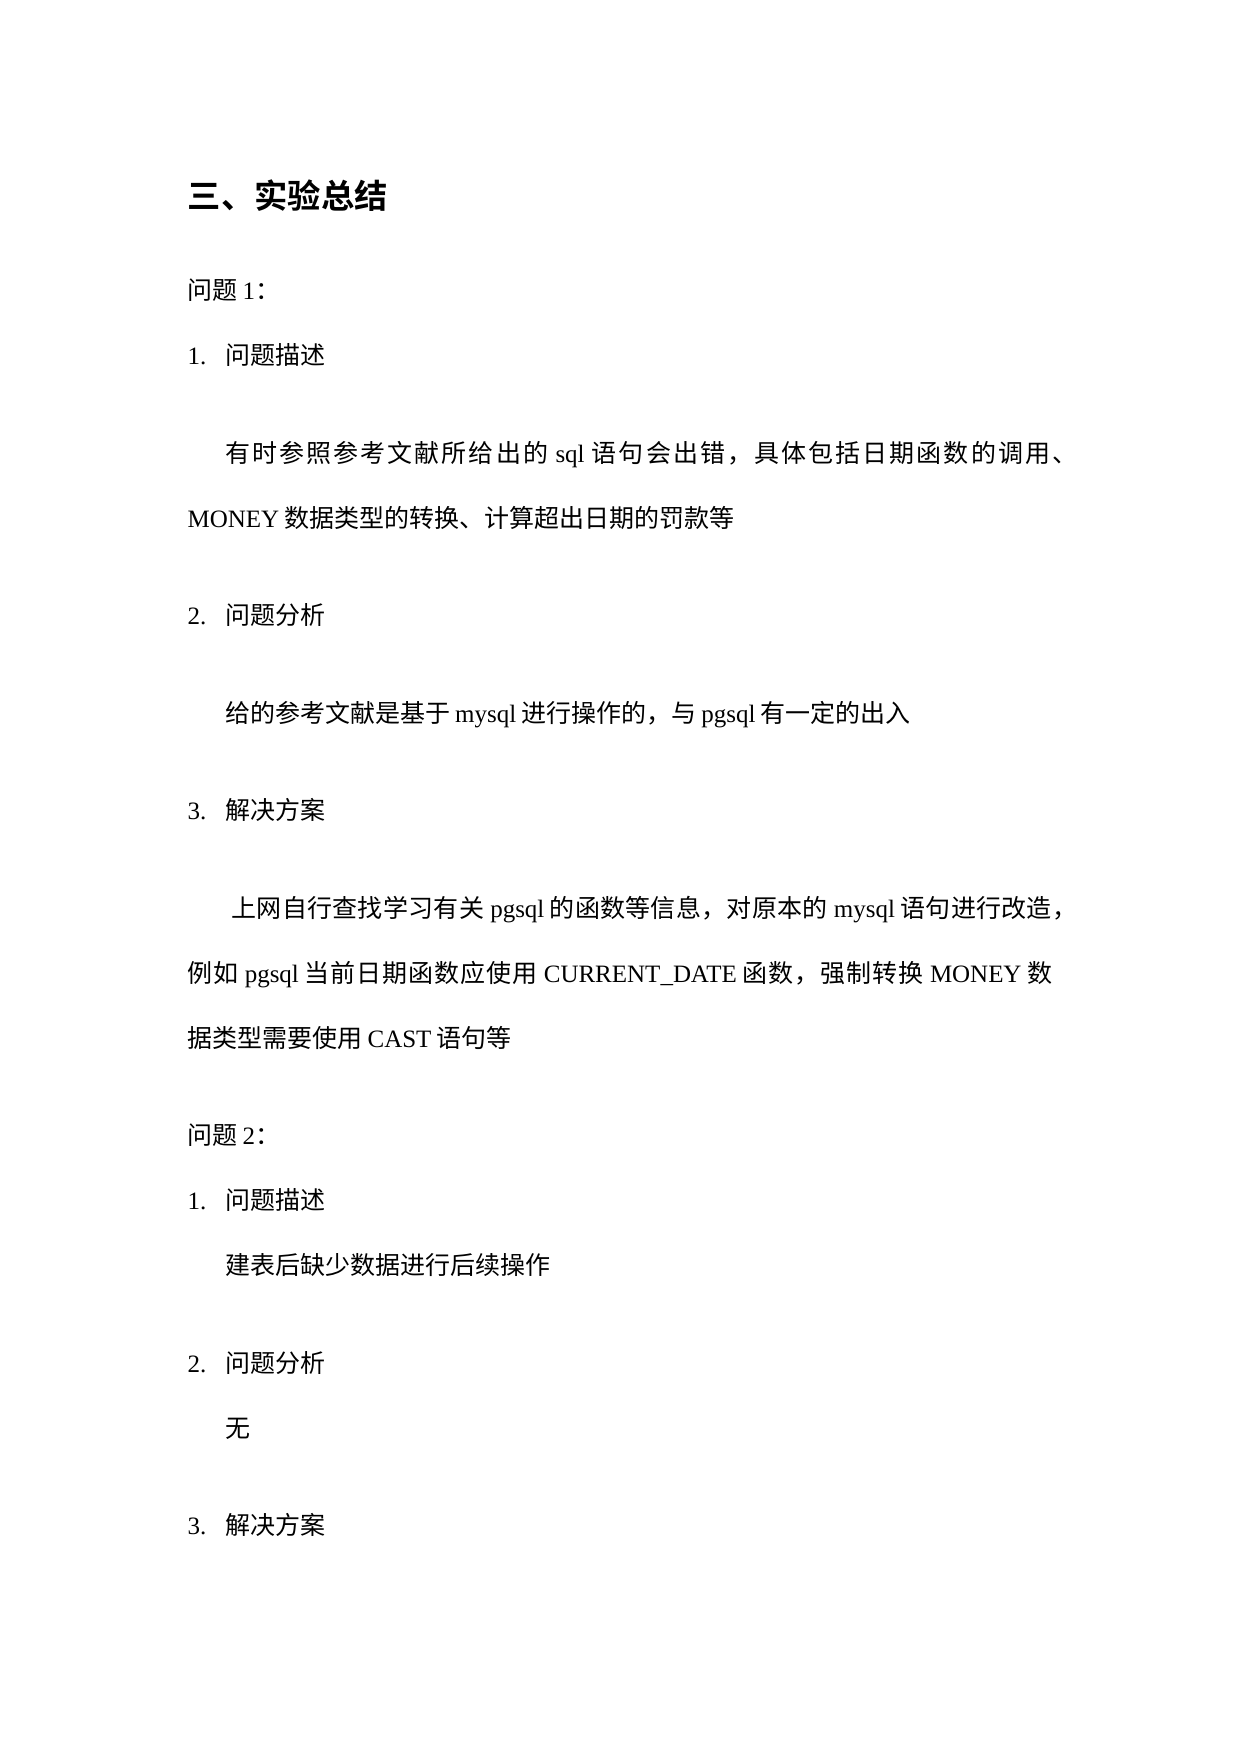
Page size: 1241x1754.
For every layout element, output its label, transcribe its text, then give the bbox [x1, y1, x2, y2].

list 问题描述 [187, 321, 1053, 386]
text 问题2： [187, 1101, 1053, 1166]
text 建表后缺少数据进行后续操作 [225, 1231, 1053, 1296]
text 给的参考文献是基于mysql进行操作的，与pgsql有一定的出入 [187, 679, 1053, 744]
list 问题分析 [187, 1329, 1053, 1394]
list 问题分析 [187, 581, 1053, 646]
text 上网自行查找学习有关pgsql的函数等信息，对原本的mysql语句进行改造，例如pgsql当前日期函数应使用CURRENT_DATE函数，强制转换MONEY数据类型需要使用CAST语句等 [187, 874, 1053, 1069]
list 问题描述 [187, 1166, 1053, 1231]
list 解决方案 [187, 1491, 1053, 1556]
text 问题1： [187, 256, 1053, 321]
text 有时参照参考文献所给出的sql语句会出错，具体包括日期函数的调用、MONEY数据类型的转换、计算超出日期的罚款等 [187, 419, 1053, 549]
text 无 [225, 1394, 1053, 1459]
list 解决方案 [187, 776, 1053, 841]
subtitle 三、实验总结 [187, 162, 1053, 227]
